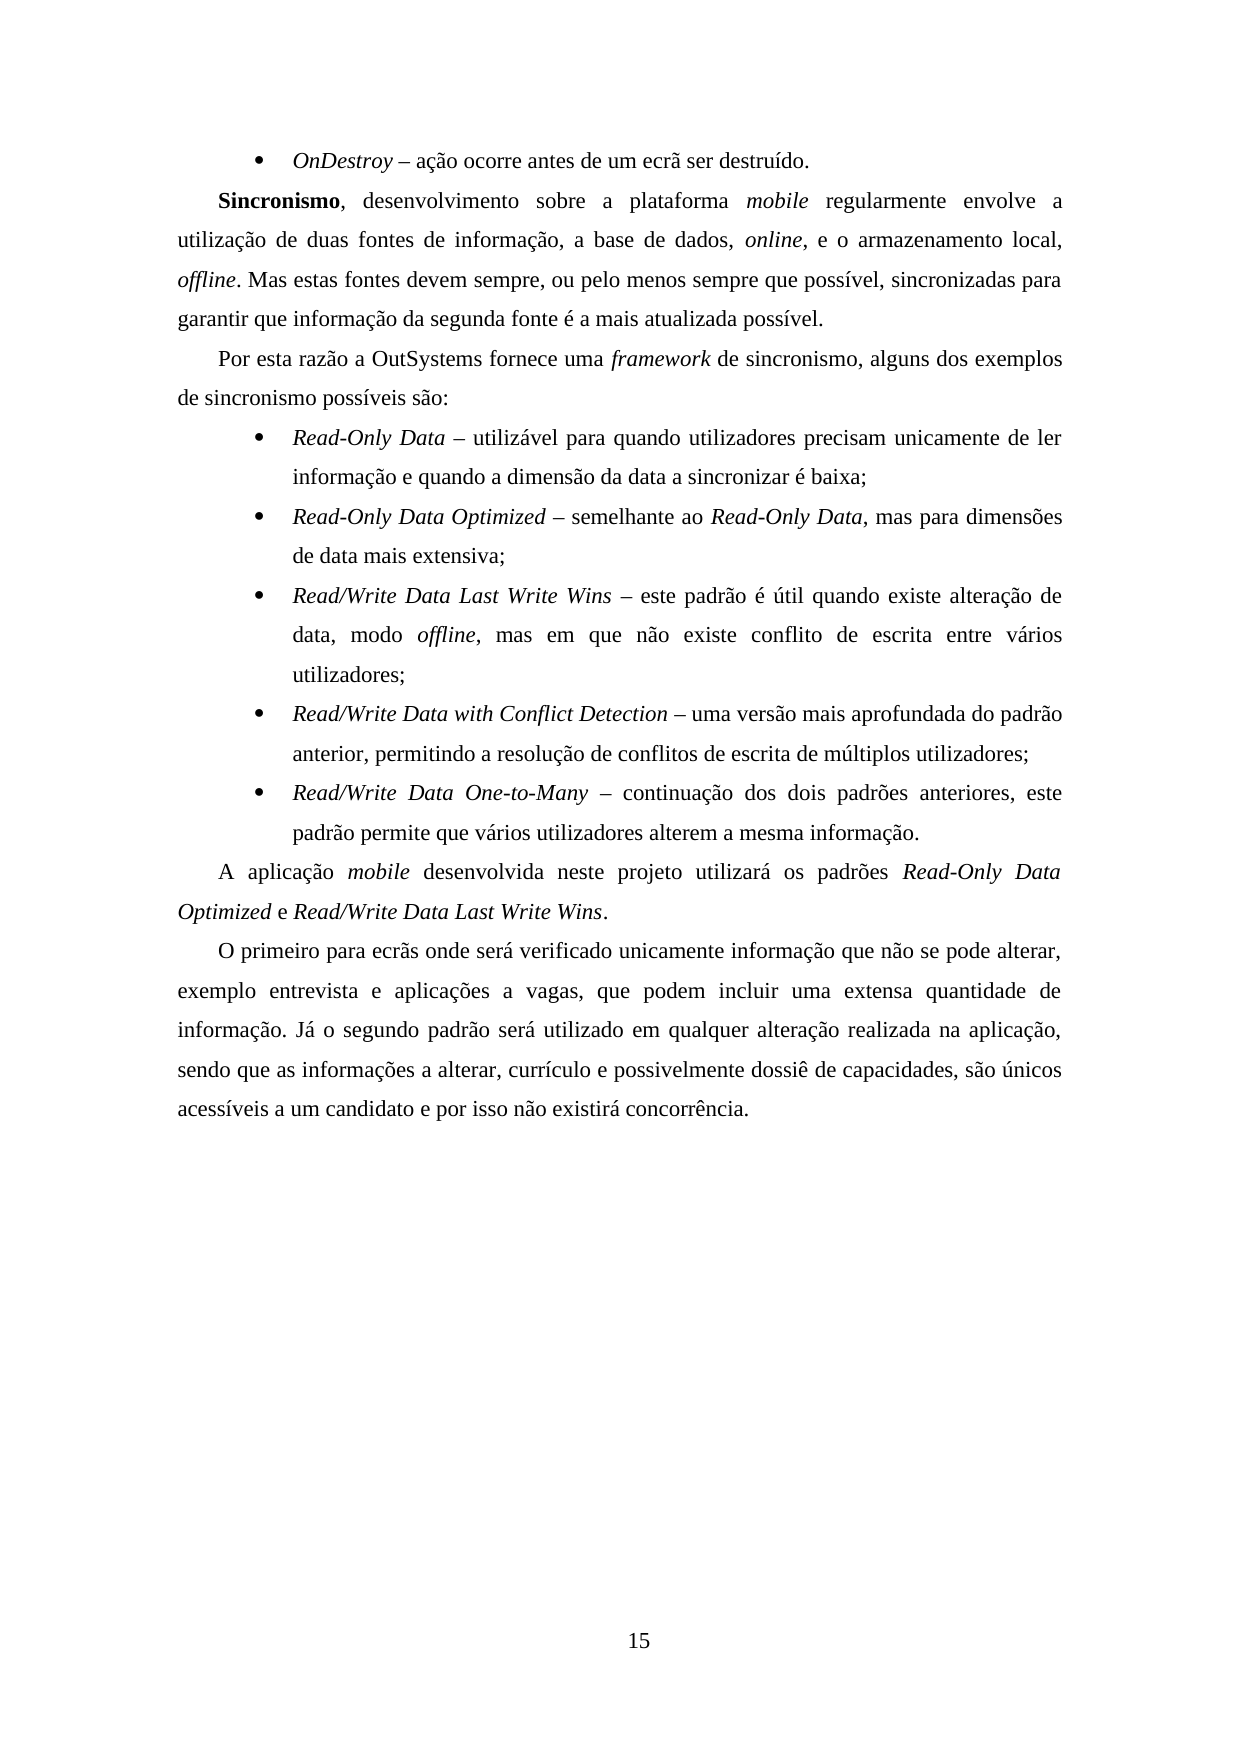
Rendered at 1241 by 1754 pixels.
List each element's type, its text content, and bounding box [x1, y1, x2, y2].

text A aplicação mobile desenvolvida neste projeto utilizará os padrões Read-Only Data Optimized e Read/Write Data Last Write Wins. [177, 858, 1063, 924]
list Read/Write Data One-to-Many – continuação dos dois padrões anteriores, este padrão permite que vários utilizadores alterem a mesma informação. [255, 779, 1063, 845]
list Read/Write Data Last Write Wins – este padrão é útil quando existe alteração de data, modo offline, mas em que não existe conflito de escrita entre vários utilizadores; [255, 582, 1063, 687]
list OnDestroy – ação ocorre antes de um ecrã ser destruído. [255, 148, 1063, 174]
text O primeiro para ecrãs onde será verificado unicamente informação que não se pode alterar, exemplo entrevista e aplicações a vagas, que podem incluir uma extensa quantidade de informação. Já o segundo padrão será utilizado em qualquer alteração realizada na aplicação, sendo que as informações a alterar, currículo e possivelmente dossiê de capacidades, são únicos acessíveis a um candidato e por isso não existirá concorrência. [177, 937, 1063, 1121]
list Read-Only Data Optimized – semelhante ao Read-Only Data, mas para dimensões de data mais extensiva; [255, 503, 1063, 569]
list Read/Write Data with Conflict Detection – uma versão mais aprofundada do padrão anterior, permitindo a resolução de conflitos de escrita de múltiplos utilizadores; [255, 700, 1063, 766]
text Sincronismo, desenvolvimento sobre a plataforma mobile regularmente envolve a utilização de duas fontes de informação, a base de dados, online, e o armazenamento local, offline. Mas estas fontes devem sempre, ou pelo menos sempre que possível, sincronizadas para garantir que informação da segunda fonte é a mais atualizada possível. [177, 187, 1063, 332]
text Por esta razão a OutSystems fornece uma framework de sincronismo, alguns dos exemplos de sincronismo possíveis são: [177, 345, 1063, 411]
list Read-Only Data – utilizável para quando utilizadores precisam unicamente de ler informação e quando a dimensão da data a sincronizar é baixa; [255, 424, 1063, 490]
